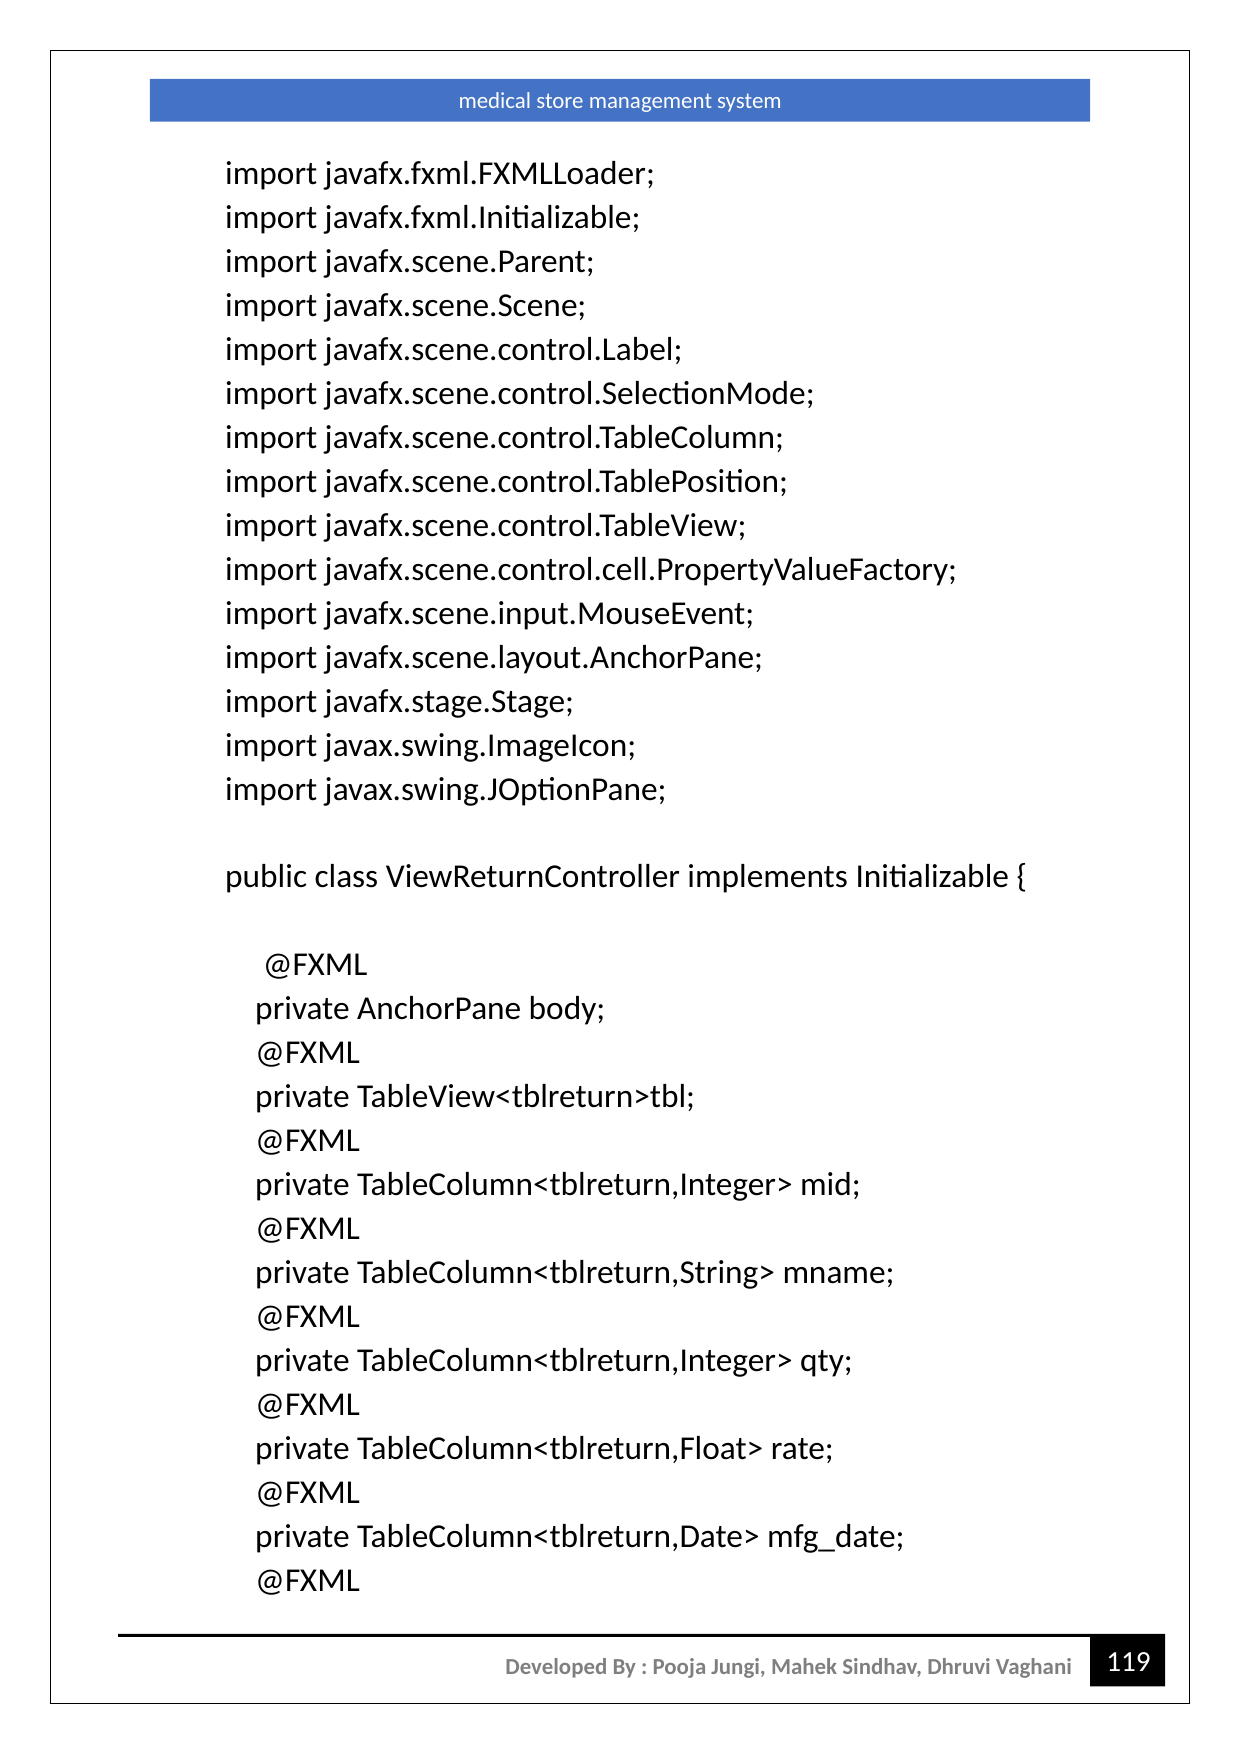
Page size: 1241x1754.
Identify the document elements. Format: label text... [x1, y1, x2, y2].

list private TableColumn<tblreturn,Float> rate; [225, 1427, 1090, 1468]
list @FXML [225, 1031, 1090, 1072]
list @FXML [225, 1207, 1090, 1248]
list import javax.swing.ImageIcon; [225, 723, 1090, 764]
list import javafx.scene.layout.AnchorPane; [225, 636, 1090, 676]
list import javafx.scene.control.TablePosition; [225, 460, 1090, 501]
list import javafx.scene.input.MouseEvent; [225, 592, 1090, 632]
list import javafx.scene.control.TableColumn; [225, 416, 1090, 457]
list import javafx.scene.Parent; [225, 240, 1090, 281]
list @FXML [225, 943, 1090, 984]
list private TableView<tblreturn>tbl; [225, 1075, 1090, 1116]
list @FXML [225, 1559, 1090, 1599]
list @FXML [225, 1295, 1090, 1336]
list @FXML [225, 1383, 1090, 1424]
list public class ViewReturnController implements Initializable { [225, 855, 1090, 896]
list private TableColumn<tblreturn,String> mname; [225, 1251, 1090, 1292]
list private TableColumn<tblreturn,Integer> qty; [225, 1339, 1090, 1380]
list import javafx.scene.Scene; [225, 284, 1090, 325]
list import javafx.scene.control.TableView; [225, 504, 1090, 544]
list import javafx.fxml.Initializable; [225, 196, 1090, 237]
list import javafx.scene.control.Label; [225, 328, 1090, 369]
list import javafx.scene.control.SelectionMode; [225, 372, 1090, 413]
list private TableColumn<tblreturn,Date> mfg_date; [225, 1515, 1090, 1556]
list import javafx.scene.control.cell.PropertyValueFactory; [225, 548, 1090, 588]
list @FXML [225, 1119, 1090, 1160]
list private AnchorPane body; [225, 987, 1090, 1028]
list private TableColumn<tblreturn,Integer> mid; [225, 1163, 1090, 1204]
list import javax.swing.JOptionPane; [225, 767, 1090, 808]
list @FXML [225, 1471, 1090, 1512]
list import javafx.stage.Stage; [225, 679, 1090, 720]
list import javafx.fxml.FXMLLoader; [225, 152, 1090, 193]
